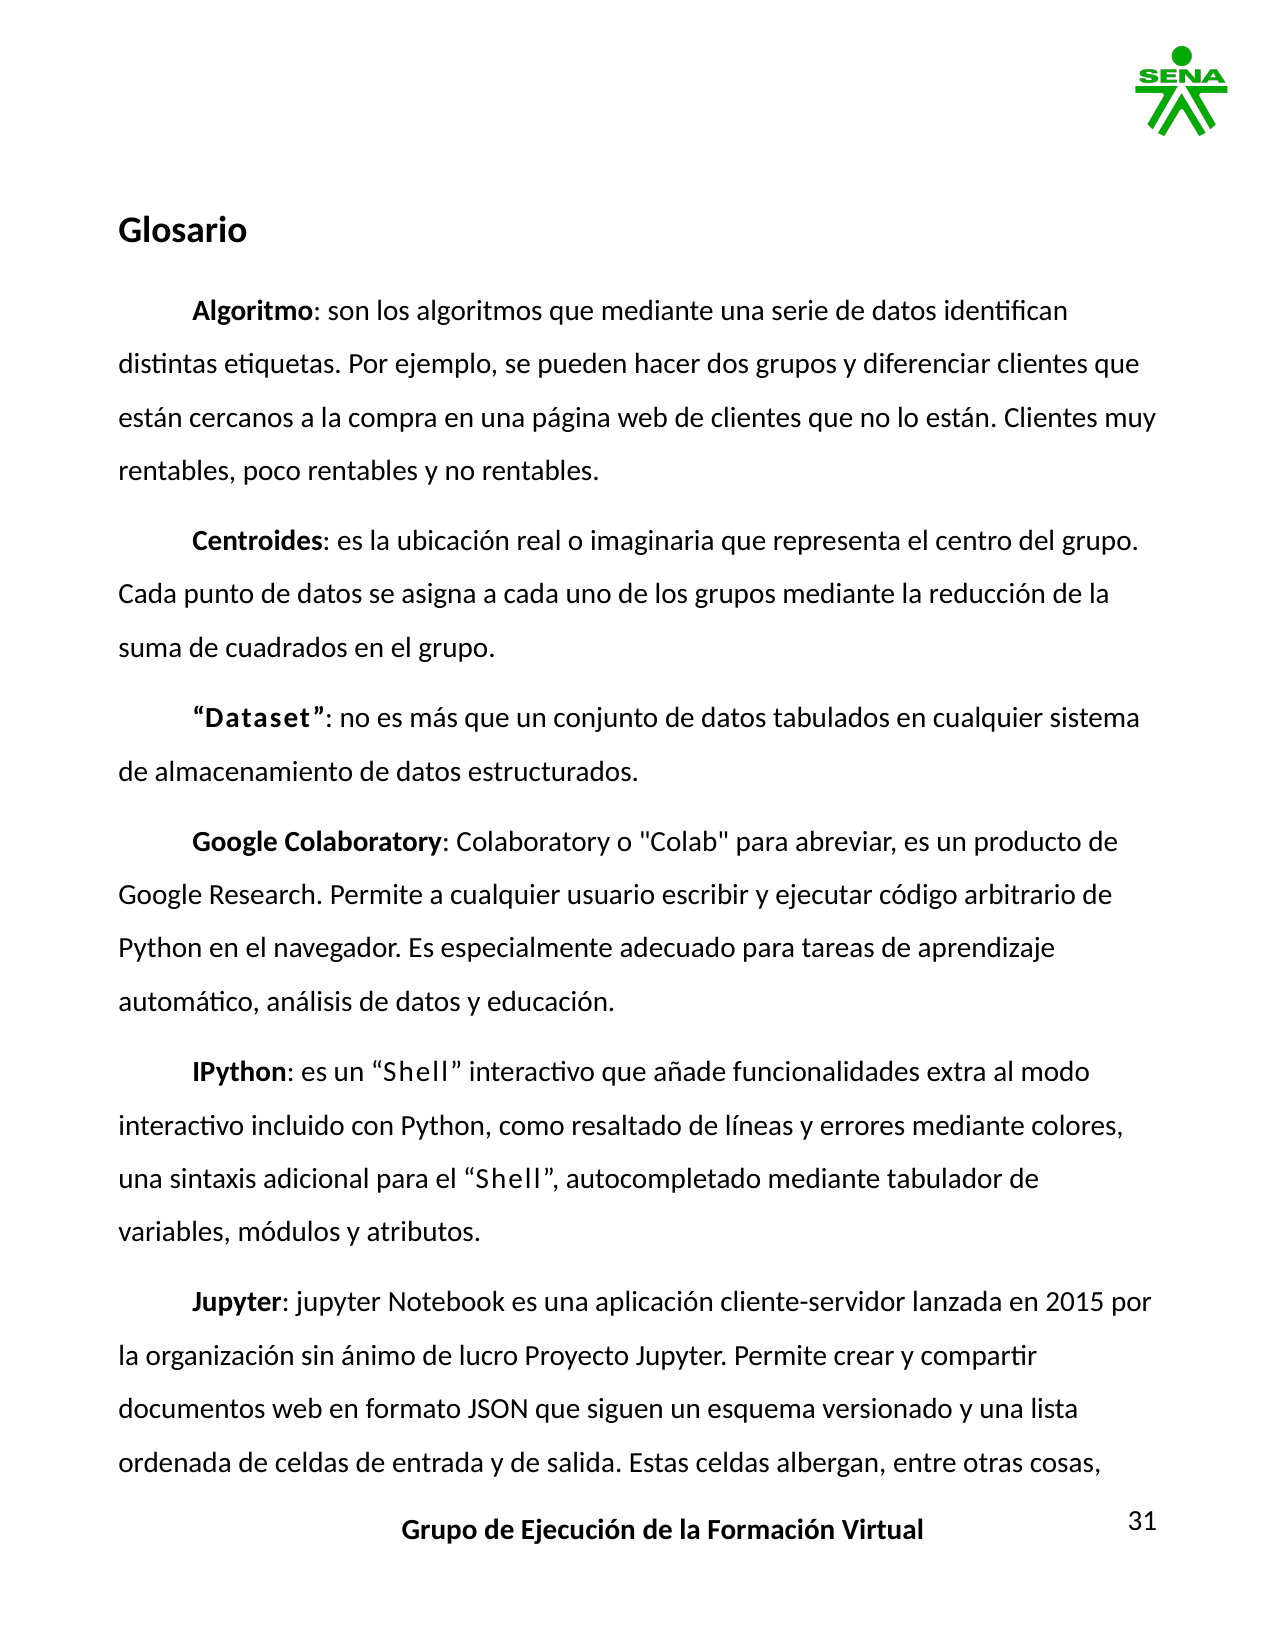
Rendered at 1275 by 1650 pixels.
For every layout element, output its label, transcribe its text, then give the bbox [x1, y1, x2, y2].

text Google Colaboratory: Colaboratory o "Colab" para abreviar, es un producto de Google Research. Permite a cualquier usuario escribir y ejecutar código arbitrario de Python en el navegador. Es especialmente adecuado para tareas de aprendizaje automático, análisis de datos y educación. [118, 823, 1157, 1019]
text Glosario [118, 206, 1157, 252]
text IPython: es un “Shell” interactivo que añade funcionalidades extra al modo interactivo incluido con Python, como resaltado de líneas y errores mediante colores, una sintaxis adicional para el “Shell”, autocompletado mediante tabulador de variables, módulos y atributos. [118, 1053, 1157, 1249]
text “Dataset”: no es más que un conjunto de datos tabulados en cualquier sistema de almacenamiento de datos estructurados. [118, 699, 1157, 788]
text Algoritmo: son los algoritmos que mediante una serie de datos identifican distintas etiquetas. Por ejemplo, se pueden hacer dos grupos y diferenciar clientes que están cercanos a la compra en una página web de clientes que no lo están. Clientes muy rentables, poco rentables y no rentables. [118, 292, 1157, 488]
text Centroides: es la ubicación real o imaginaria que representa el centro del grupo. Cada punto de datos se asigna a cada uno de los grupos mediante la reducción de la suma de cuadrados en el grupo. [118, 522, 1157, 665]
picture [1135, 46, 1228, 136]
